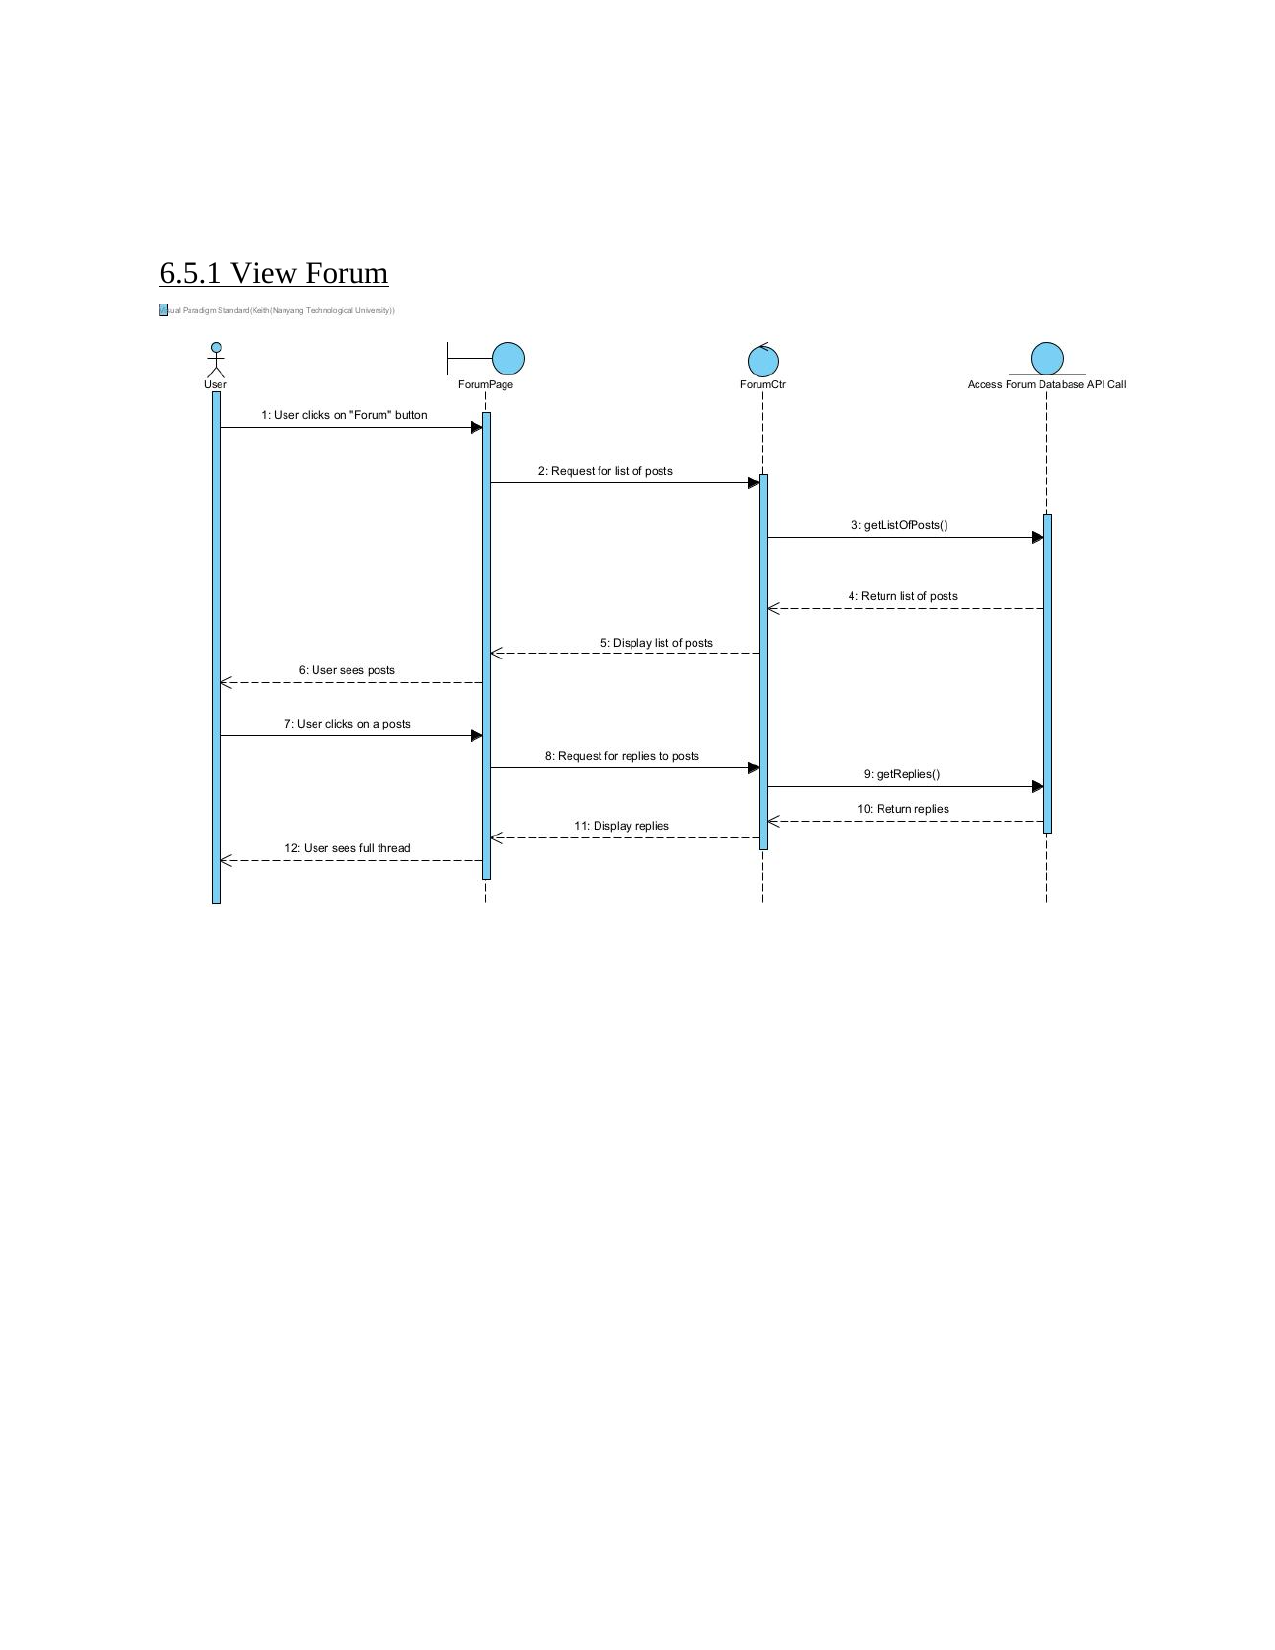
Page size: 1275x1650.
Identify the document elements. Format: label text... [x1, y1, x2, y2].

picture [159, 304, 1135, 907]
subtitle 6.5.1 View Forum [159, 254, 1125, 290]
